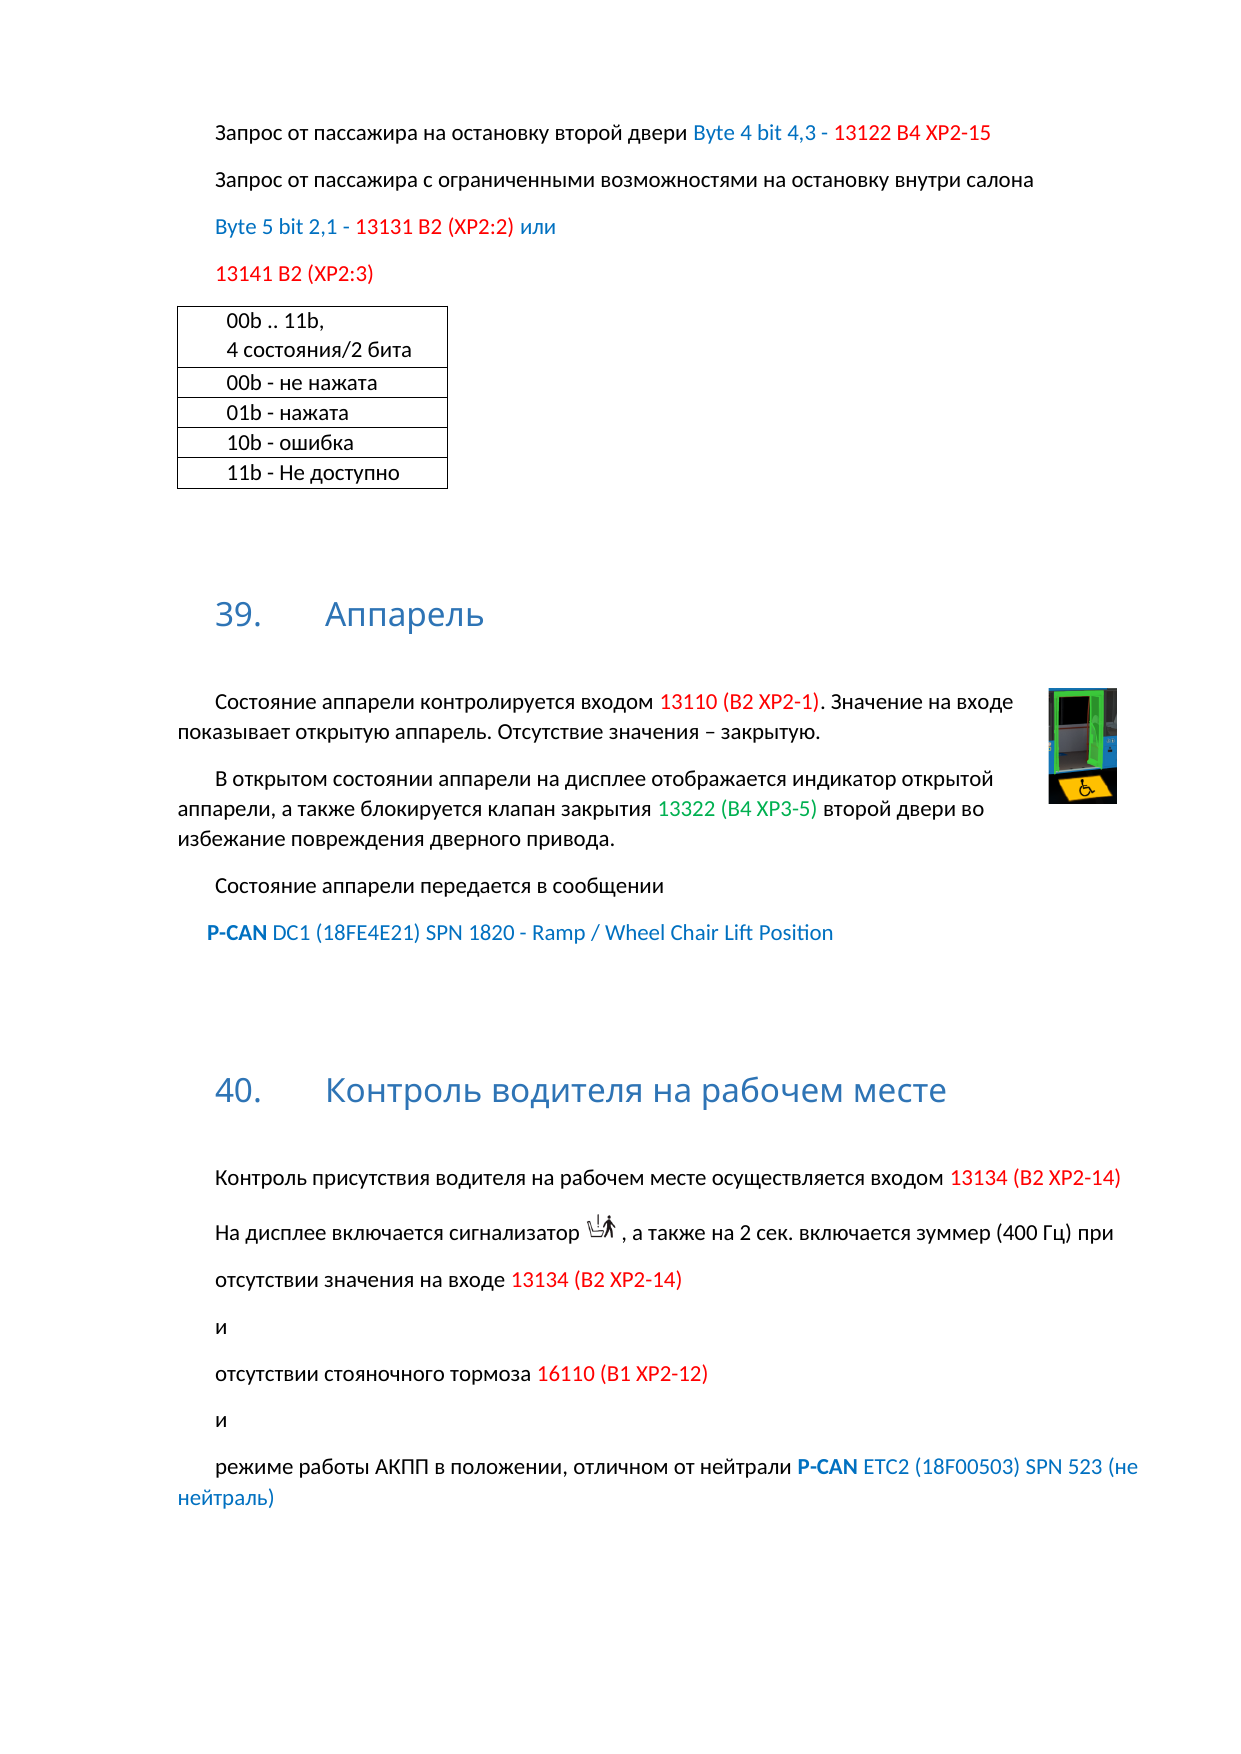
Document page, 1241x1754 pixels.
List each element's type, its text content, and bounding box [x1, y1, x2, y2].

subtitle Аппарель [215, 591, 1152, 636]
table_cell 01b - нажата [178, 398, 447, 427]
text В открытом состоянии аппарели на дисплее отображается индикатор открытой аппарели, а также блокируется клапан закрытия 13322 (В4 ХР3-5) второй двери во избежание повреждения дверного привода. [177, 764, 1152, 852]
table_cell 00b - не нажата [178, 368, 447, 397]
picture [1048, 688, 1117, 804]
text На дисплее включается сигнализатор , а также на 2 сек. включается зуммер (400 Гц) при [177, 1210, 1152, 1246]
text 13141 B2 (XP2:3) [177, 259, 1152, 287]
picture [585, 1209, 616, 1241]
subtitle Контроль водителя на рабочем месте [215, 1067, 1152, 1112]
text отсутствии значения на входе 13134 (В2 ХР2-14) [177, 1265, 1152, 1293]
text Состояние аппарели передается в сообщении [177, 871, 1152, 899]
text режиме работы АКПП в положении, отличном от нейтрали P-CAN ETC2 (18F00503) SPN 523 (не нейтраль) [177, 1452, 1152, 1511]
table_cell 10b - ошибка [178, 428, 447, 457]
table_header 00b .. 11b, 4 состояния/2 бита [178, 307, 447, 367]
text отсутствии стояночного тормоза 16110 (В1 ХР2-12) [177, 1359, 1152, 1387]
text P-CAN DC1 (18FE4E21) SPN 1820 - Ramp / Wheel Chair Lift Position [177, 918, 1152, 946]
text Контроль присутствия водителя на рабочем месте осуществляется входом 13134 (В2 ХР2-14) [177, 1163, 1152, 1191]
text Запрос от пассажира на остановку второй двери Byte 4 bit 4,3 - 13122 В4 ХР2-15 [177, 118, 1152, 146]
text Byte 5 bit 2,1 - 13131 B2 (XP2:2) или [177, 212, 1152, 240]
text Запрос от пассажира с ограниченными возможностями на остановку внутри салона [177, 165, 1152, 193]
text и [177, 1312, 1152, 1340]
table_cell 11b - Не доступно [178, 458, 447, 488]
text и [177, 1406, 1152, 1434]
text Состояние аппарели контролируется входом 13110 (В2 ХР2-1). Значение на входе показывает открытую аппарель. Отсутствие значения – закрытую. [177, 687, 1152, 745]
